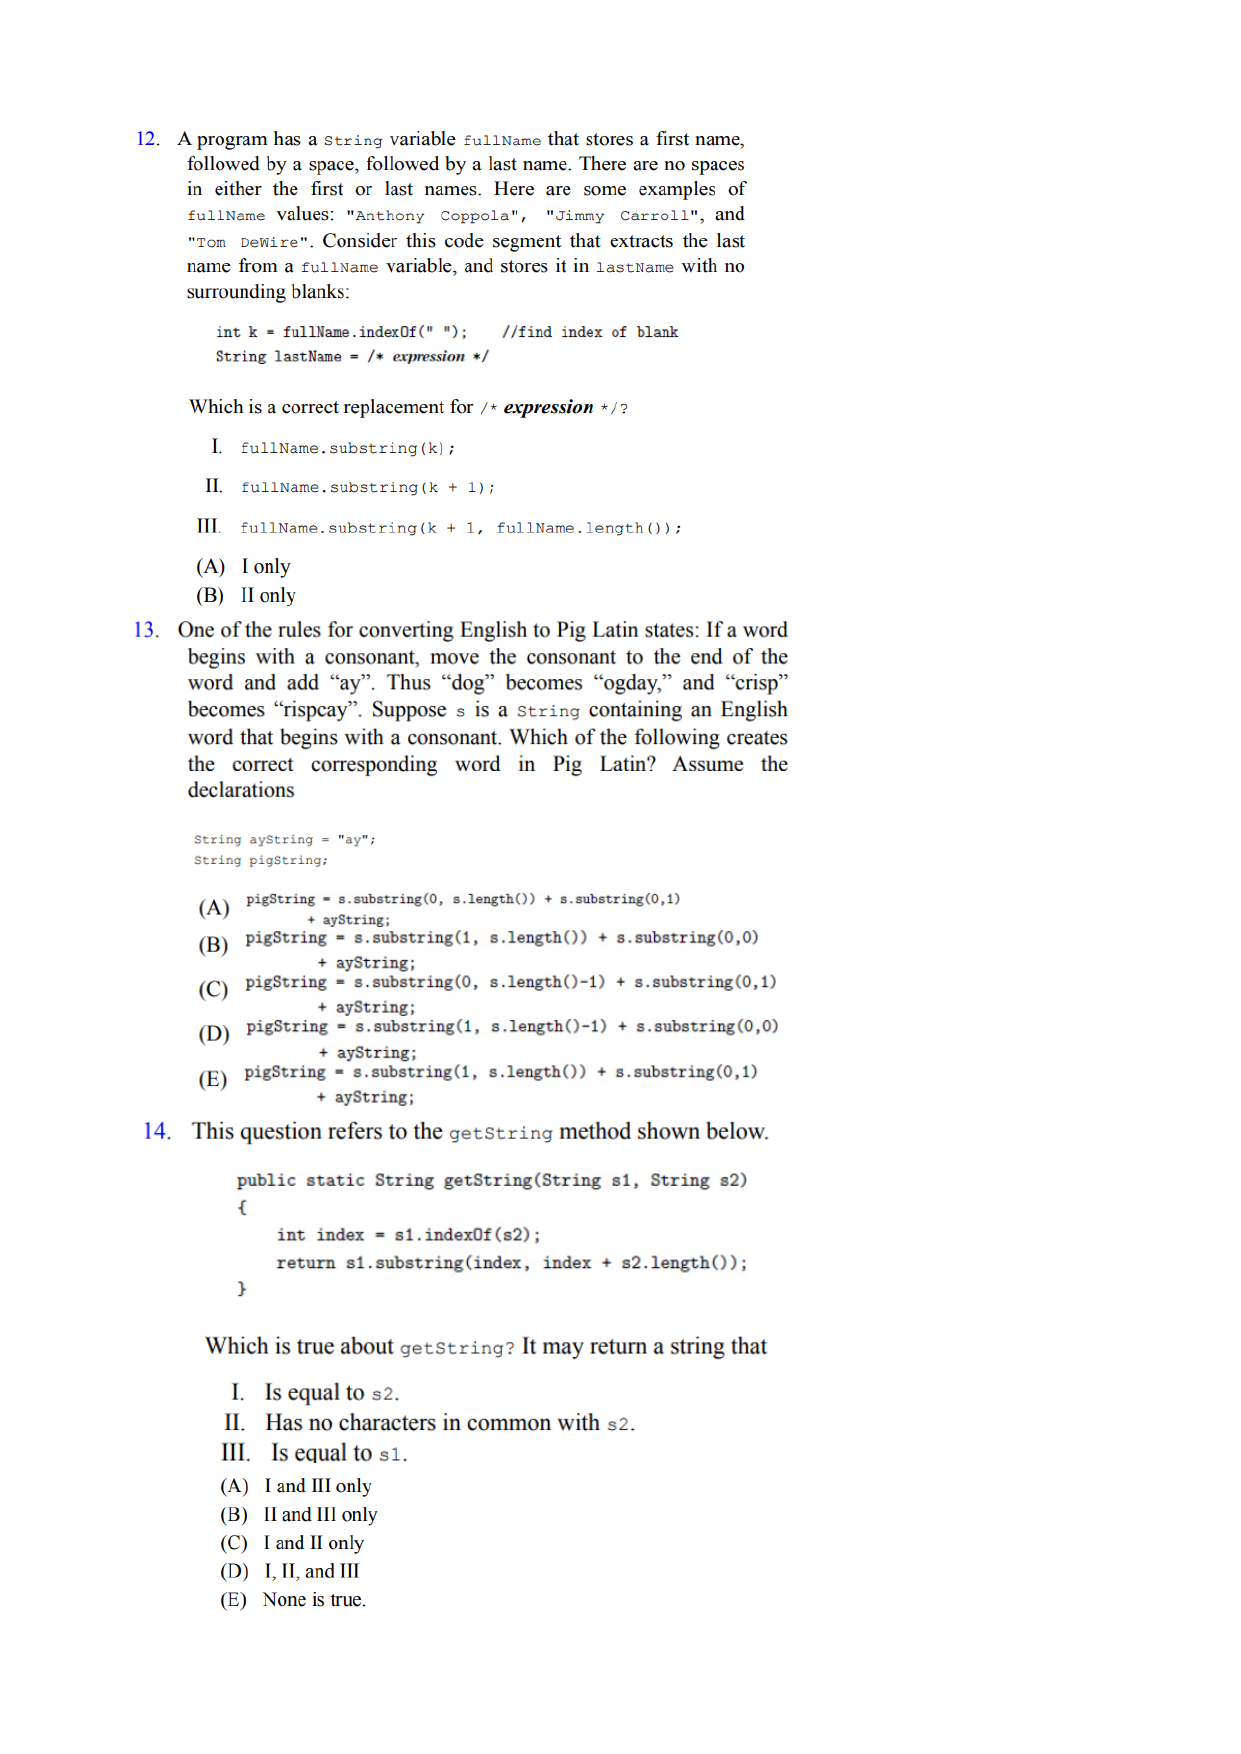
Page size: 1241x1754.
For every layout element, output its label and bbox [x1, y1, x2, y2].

picture [120, 118, 812, 1612]
